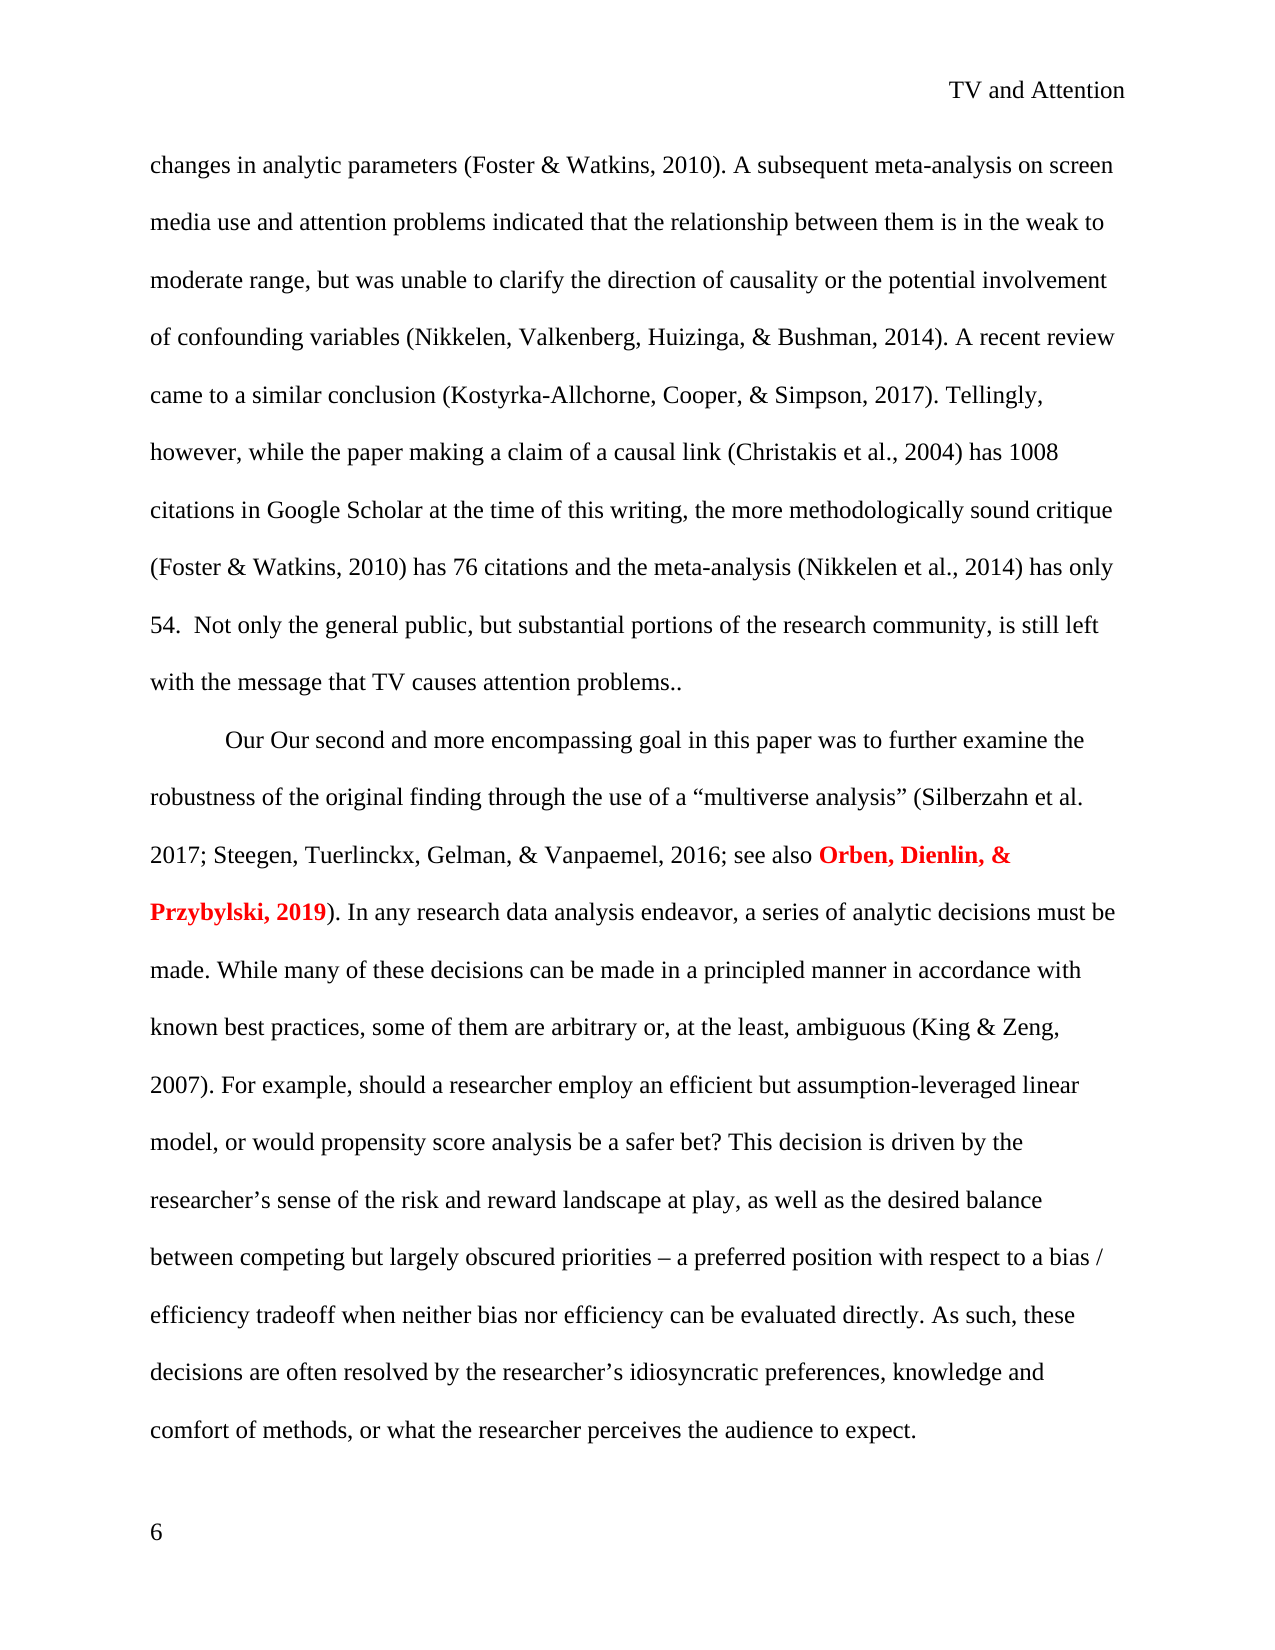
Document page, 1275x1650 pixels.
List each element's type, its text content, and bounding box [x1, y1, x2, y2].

text Our [150, 725, 1125, 1444]
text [150, 150, 1125, 696]
